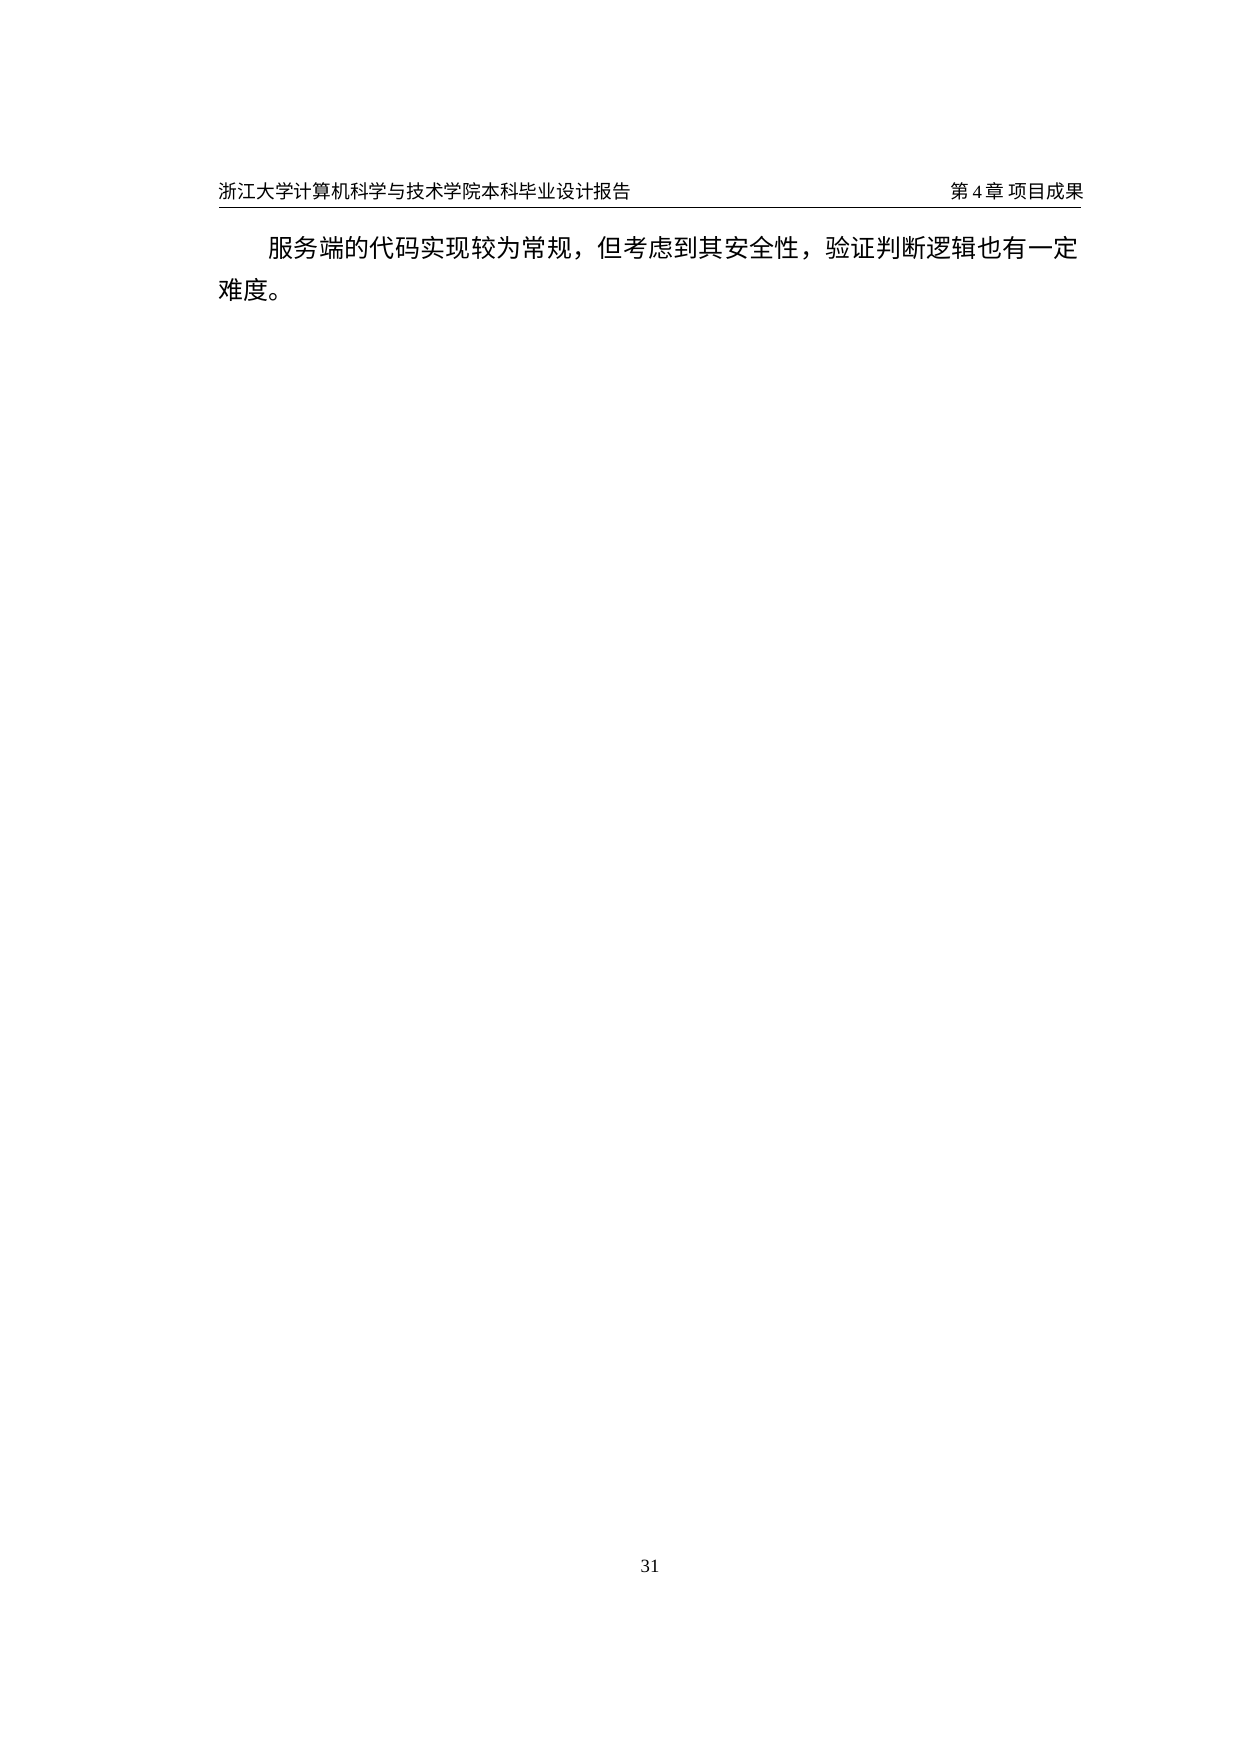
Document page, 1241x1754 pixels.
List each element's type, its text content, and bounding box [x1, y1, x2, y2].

text 服务端的代码实现较为常规，但考虑到其安全性，验证判断逻辑也有一定难度。 [218, 224, 1081, 308]
